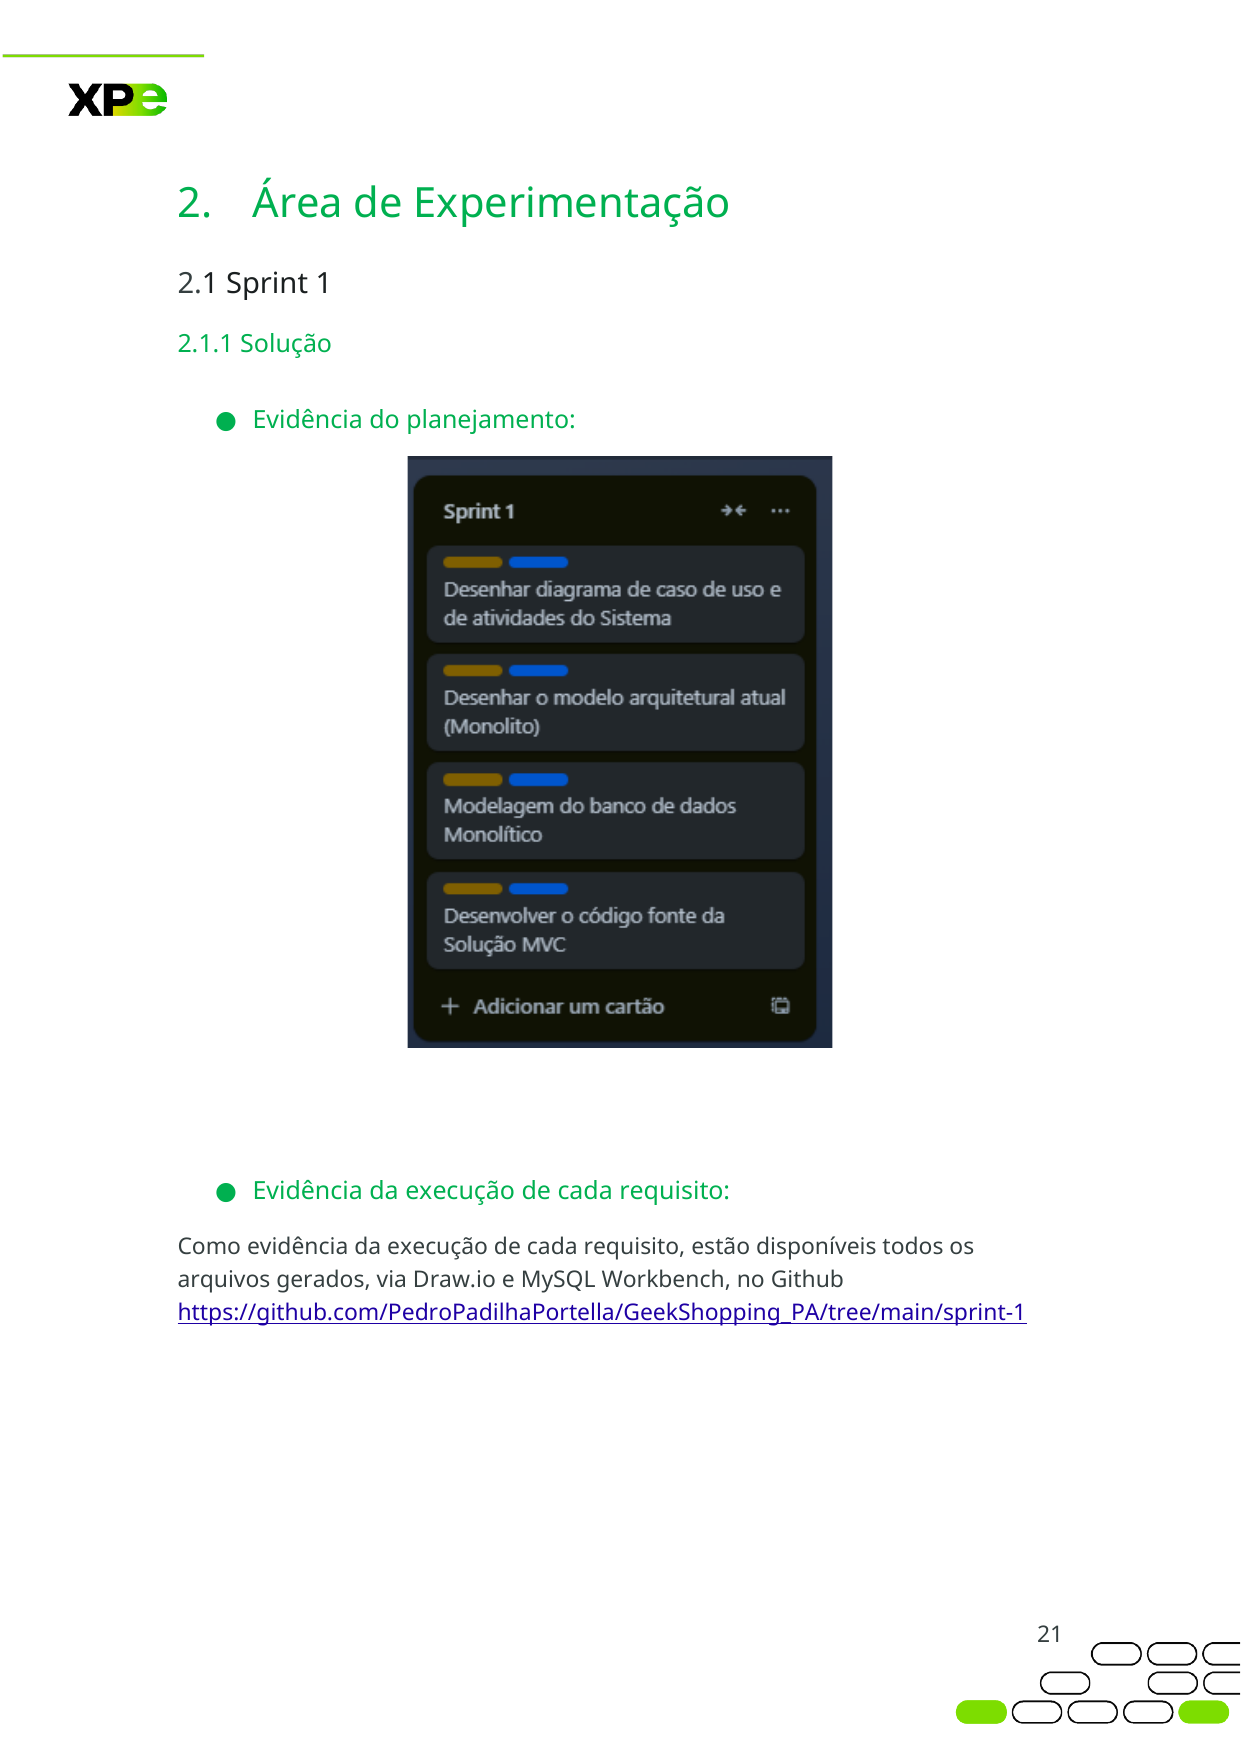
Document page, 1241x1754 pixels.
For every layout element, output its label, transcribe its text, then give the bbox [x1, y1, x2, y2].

subtitle 2.1 Sprint 1 [177, 262, 1063, 302]
subtitle Evidência da execução de cada requisito: [215, 1172, 1063, 1206]
picture [955, 1642, 1241, 1724]
picture [407, 456, 833, 1048]
text Como evidência da execução de cada requisito, estão disponíveis todos os arquivos gerados, via Draw.io e MySQL Workbench, no Github https://github.com/PedroPadilhaPortella/GeekShopping_PA/tree/main/sprint-1 [177, 1228, 1063, 1328]
picture [2, 51, 205, 148]
subtitle Evidência do planejamento: [215, 402, 1063, 436]
subtitle 2.1.1 Solução [177, 326, 1063, 359]
subtitle 2. Área de Experimentação [177, 173, 1063, 229]
